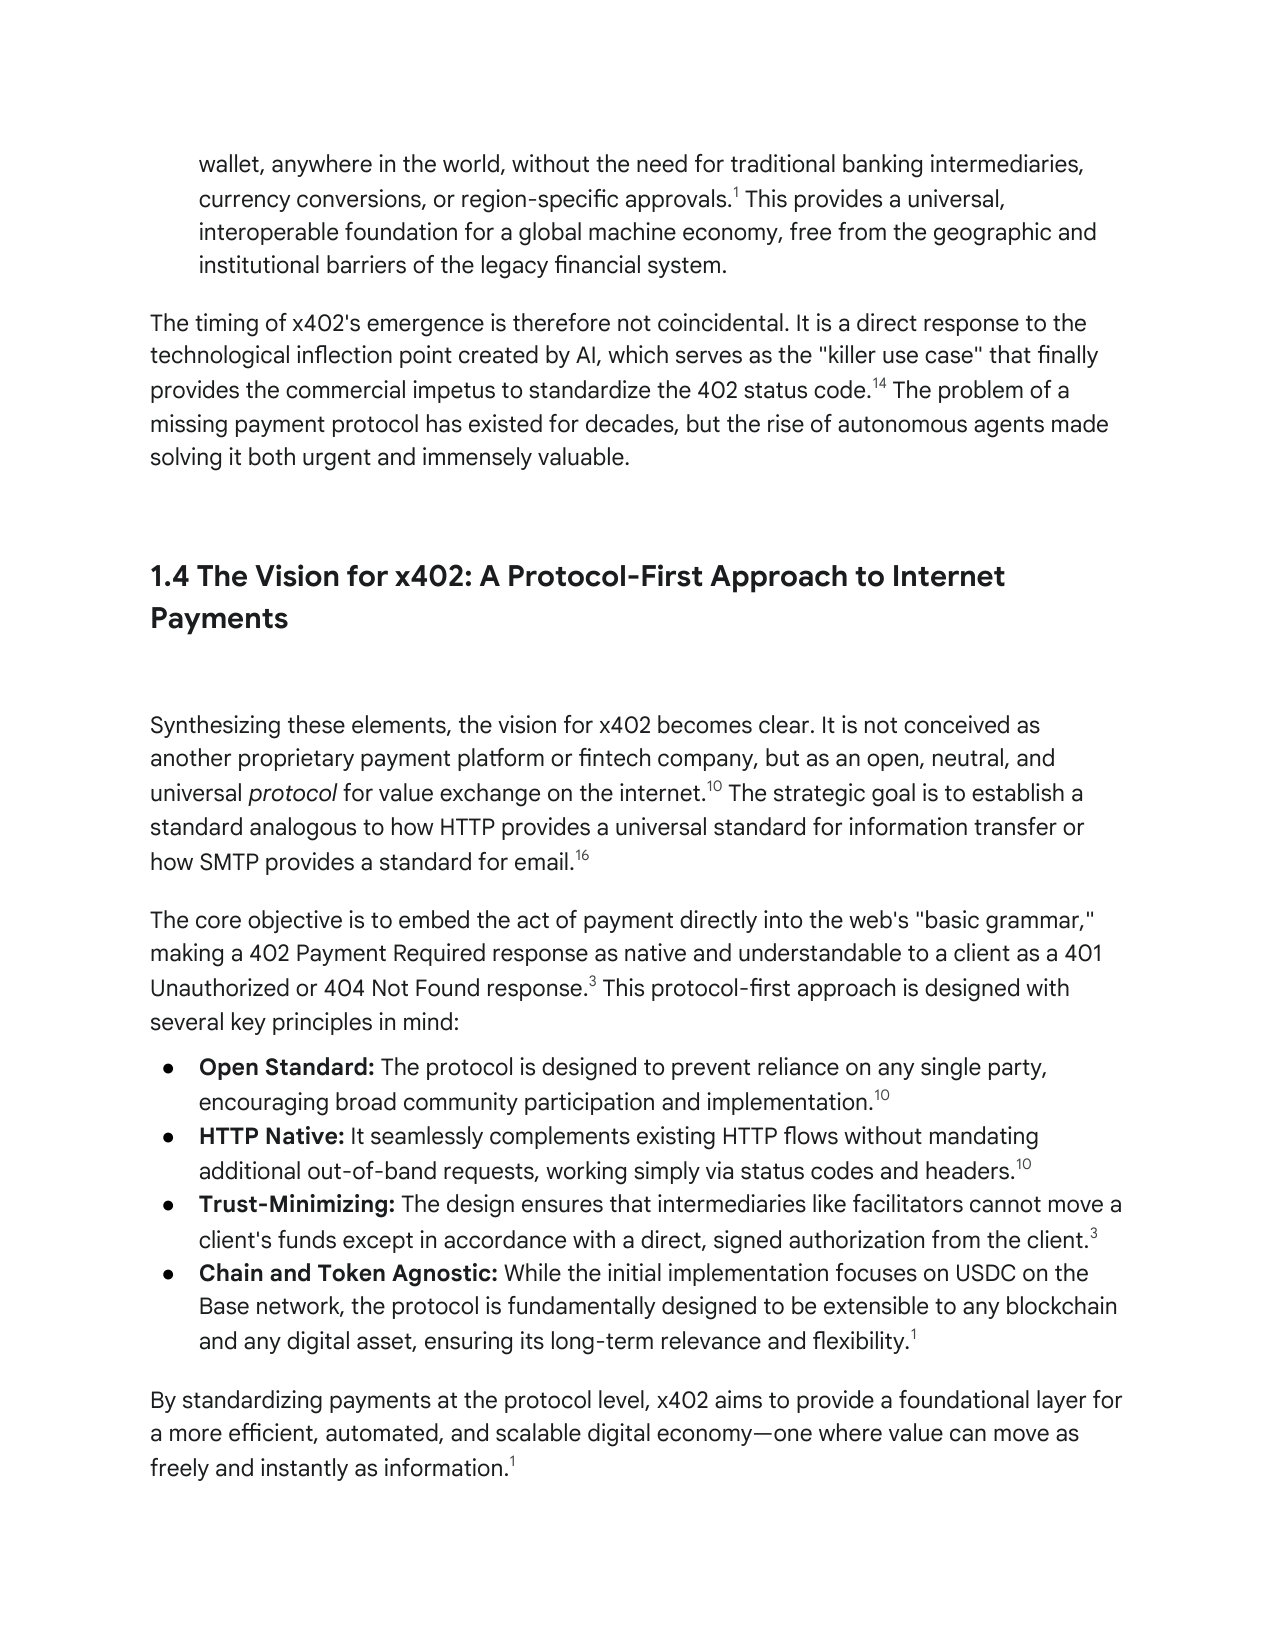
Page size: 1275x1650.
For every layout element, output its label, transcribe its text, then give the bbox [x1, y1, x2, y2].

list Chain and Token Agnostic: While the initial implementation focuses on USDC on the Base network, the protocol is fundamentally designed to be extensible to any blockchain and any digital asset, ensuring its long-term relevance and flexibility.1 [161, 1259, 1125, 1357]
list HTTP Native: It seamlessly complements existing HTTP flows without mandating additional out-of-band requests, working simply via status codes and headers.10 [161, 1122, 1125, 1186]
list Open Standard: The protocol is designed to prevent reliance on any single party, encouraging broad community participation and implementation.10 [161, 1053, 1125, 1117]
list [161, 150, 1125, 280]
text The core objective is to embed the act of payment directly into the web's "basic grammar," making a 402 Payment Required response as native and understandable to a client as a 401 Unauthorized or 404 Not Found response.3 This protocol-first approach is designed with several key principles in mind: [150, 907, 1125, 1037]
text The timing of x402's emergence is therefore not coincidental. It is a direct response to the technological inflection point created by AI, which serves as the "killer use case" that finally provides the commercial impetus to standardize the 402 status code.14 The problem of a missing payment protocol has existed for decades, but the rise of autonomous agents made solving it both urgent and immensely valuable. [150, 309, 1125, 471]
list Trust-Minimizing: The design ensures that intermediaries like facilitators cannot move a client's funds except in accordance with a direct, signed authorization from the client.3 [161, 1191, 1125, 1255]
subtitle 1.4 The Vision for x402: A Protocol-First Approach to Internet Payments [150, 558, 1125, 636]
text By standardizing payments at the protocol level, x402 aims to provide a foundational layer for a more efficient, automated, and scalable digital economy—one where value can move as freely and instantly as information.1 [150, 1386, 1125, 1483]
text Synthesizing these elements, the vision for x402 becomes clear. It is not conceived as another proprietary payment platform or fintech company, but as an open, neutral, and universal protocol for value exchange on the internet.10 The strategic goal is to establish a standard analogous to how HTTP provides a universal standard for information transfer or how SMTP provides a standard for email.16 [150, 712, 1125, 877]
